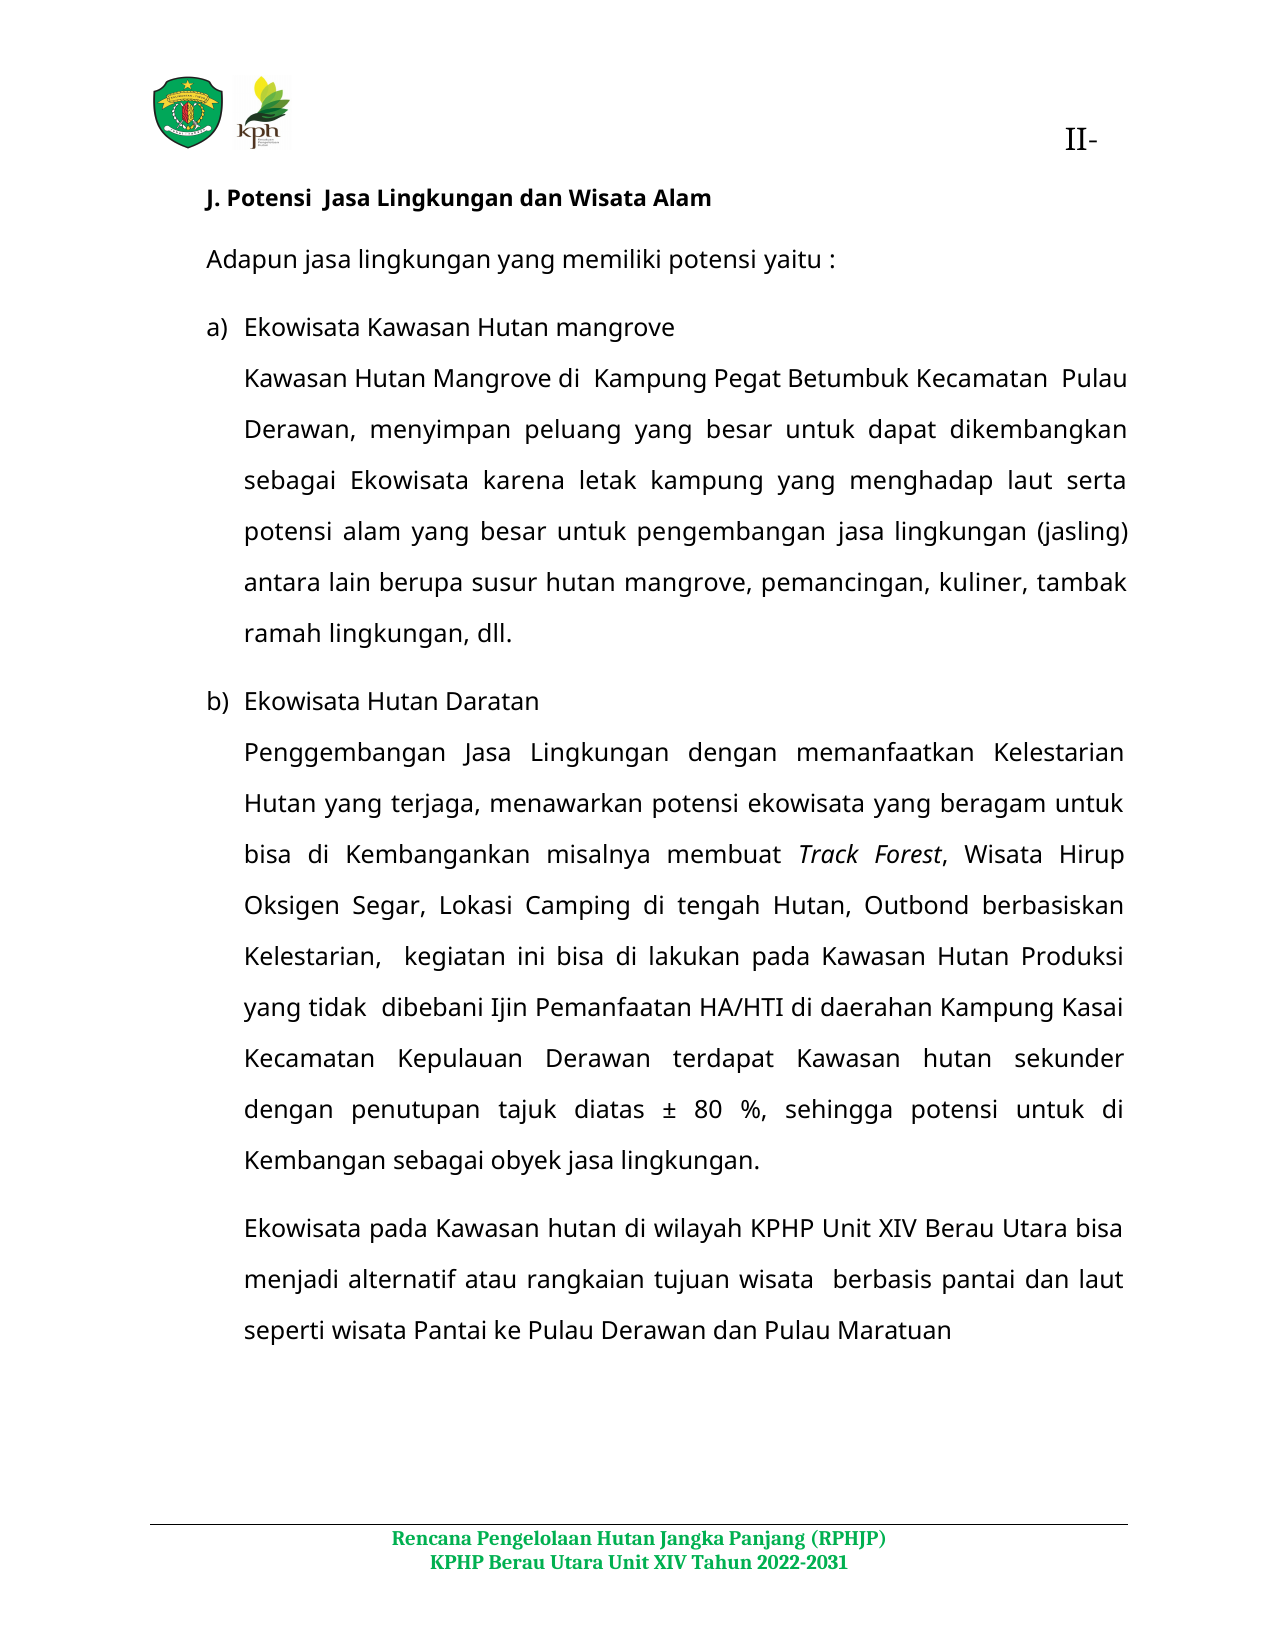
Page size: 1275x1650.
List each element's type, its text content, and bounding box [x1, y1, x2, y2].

text Ekowisata pada Kawasan hutan di wilayah KPHP Unit XIV Berau Utara bisa menjadi alternatif atau rangkaian tujuan wisata berbasis pantai dan laut seperti wisata Pantai ke Pulau Derawan dan Pulau Maratuan [244, 1211, 1125, 1347]
list Ekowisata Kawasan Hutan mangrove [206, 309, 1128, 343]
text Adapun jasa lingkungan yang memiliki potensi yaitu : [206, 242, 1128, 276]
text Kawasan Hutan Mangrove di Kampung Pegat Betumbuk Kecamatan Pulau Derawan, menyimpan peluang yang besar untuk dapat dikembangkan sebagai Ekowisata karena letak kampung yang menghadap laut serta potensi alam yang besar untuk pengembangan jasa lingkungan (jasling) antara lain berupa susur hutan mangrove, pemancingan, kuliner, tambak ramah lingkungan, dll. [244, 361, 1128, 650]
text J. Potensi Jasa Lingkungan dan Wisata Alam [206, 182, 1094, 214]
picture [232, 75, 292, 150]
text Penggembangan Jasa Lingkungan dengan memanfaatkan Kelestarian Hutan yang terjaga, menawarkan potensi ekowisata yang beragam untuk bisa di Kembangankan misalnya membuat Track Forest, Wisata Hirup Oksigen Segar, Lokasi Camping di tengah Hutan, Outbond berbasiskan Kelestarian, kegiatan ini bisa di lakukan pada Kawasan Hutan Produksi yang tidak dibebani Ijin Pemanfaatan HA/HTI di daerahan Kampung Kasai Kecamatan Kepulauan Derawan terdapat Kawasan hutan sekunder dengan penutupan tajuk diatas ± 80 %, sehingga potensi untuk di Kembangan sebagai obyek jasa lingkungan. [244, 734, 1125, 1177]
picture [150, 75, 226, 151]
list Ekowisata Hutan Daratan [206, 683, 1128, 717]
